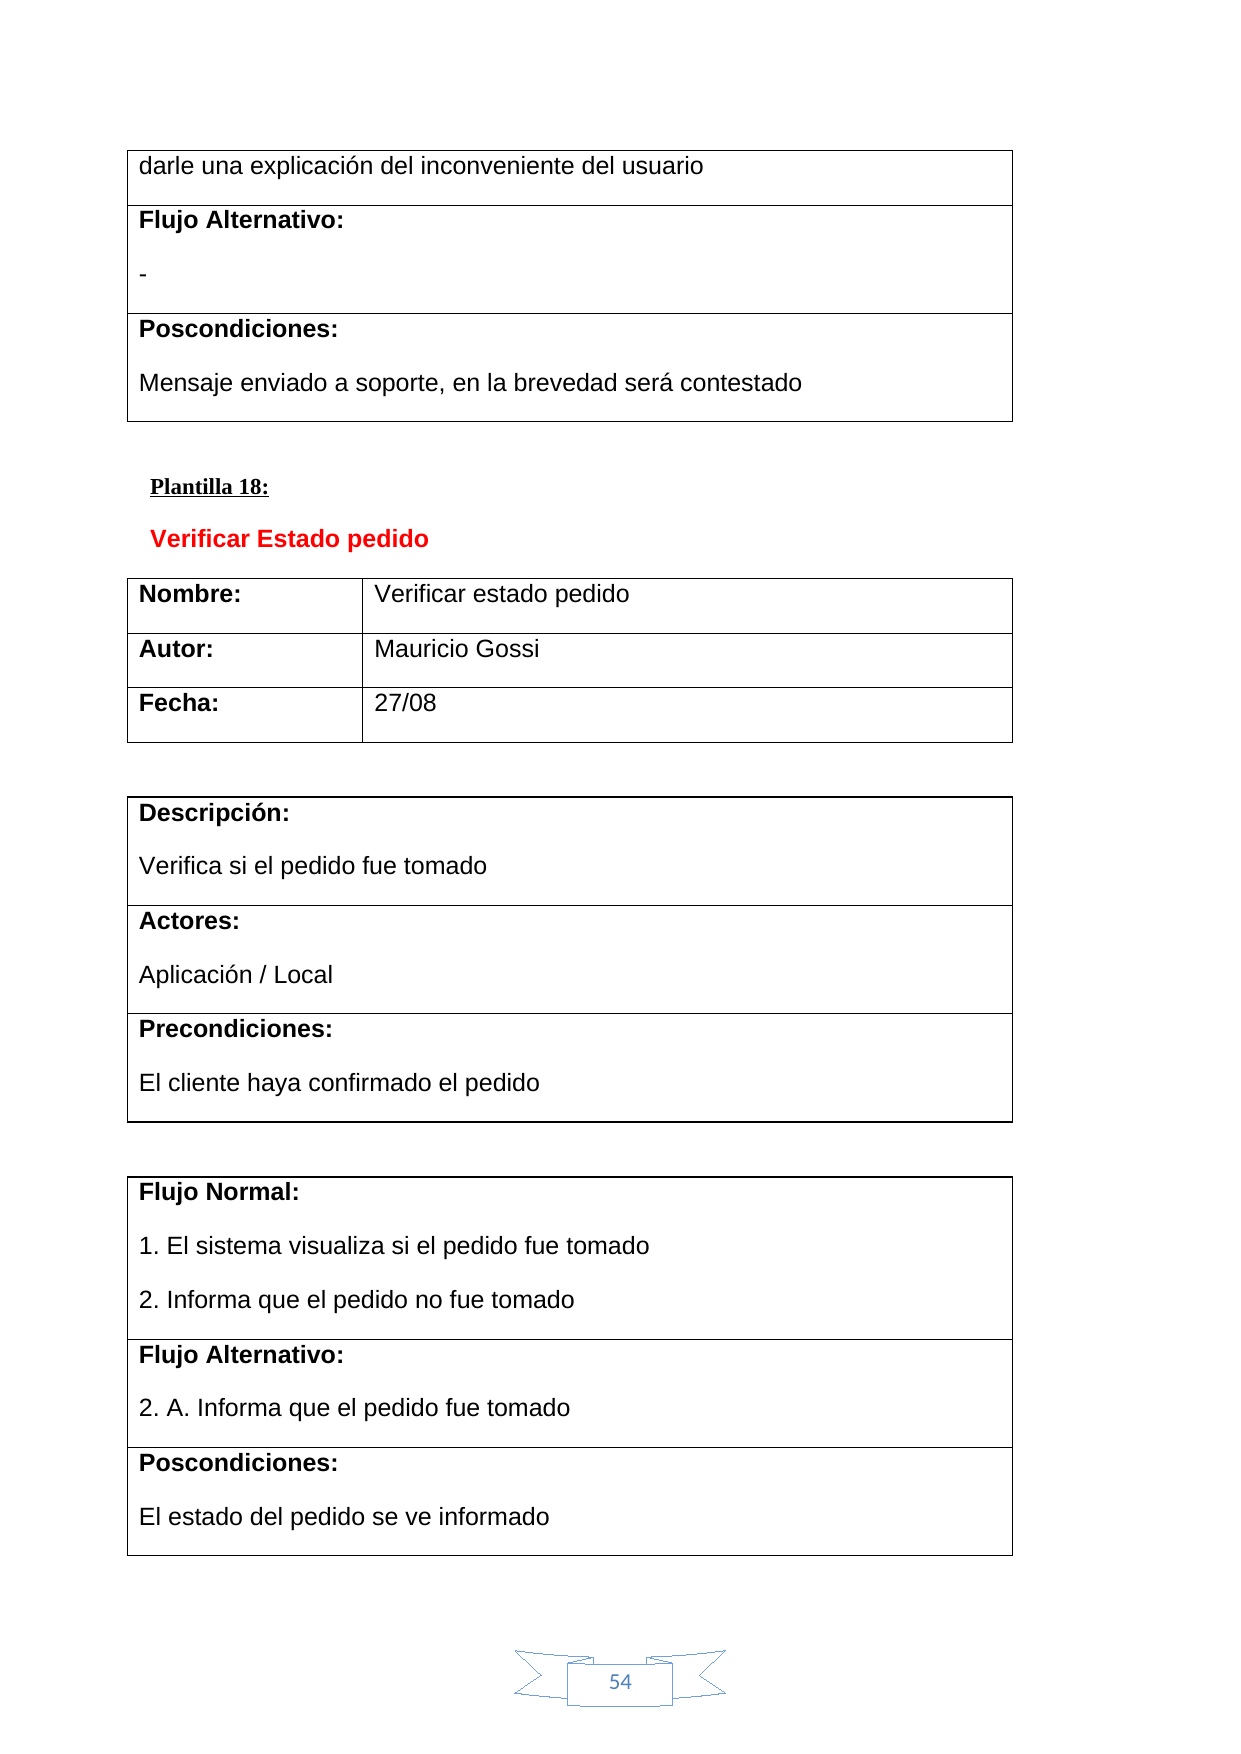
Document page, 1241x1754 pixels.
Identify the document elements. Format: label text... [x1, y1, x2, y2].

table_cell Precondiciones: El cliente haya confirmado el pedido [128, 1014, 1012, 1121]
table_header Verificar estado pedido [363, 579, 1012, 633]
table_cell Autor: [128, 634, 362, 687]
table_header Descripción: Verifica si el pedido fue tomado [128, 798, 1012, 905]
text Verificar Estado pedido [150, 524, 1090, 553]
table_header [128, 151, 1012, 204]
table_cell Mauricio Gossi [363, 634, 1012, 687]
table_cell Flujo Alternativo: - [128, 206, 1012, 313]
table_cell Actores: Aplicación / Local [128, 906, 1012, 1013]
text Plantilla 18: [150, 473, 1090, 499]
table_header Flujo Normal: 1. El sistema visualiza si el pedido fue tomado 2. Informa que el pedido no fue tomado [128, 1178, 1012, 1338]
table_cell Flujo Alternativo: 2. A. Informa que el pedido fue tomado [128, 1340, 1012, 1447]
table_cell 27/08 [363, 688, 1012, 742]
table_cell Poscondiciones: El estado del pedido se ve informado [128, 1448, 1012, 1555]
table_cell Poscondiciones: Mensaje enviado a soporte, en la brevedad será contestado [128, 314, 1012, 421]
table_header Nombre: [128, 579, 362, 633]
table_cell Fecha: [128, 688, 362, 742]
